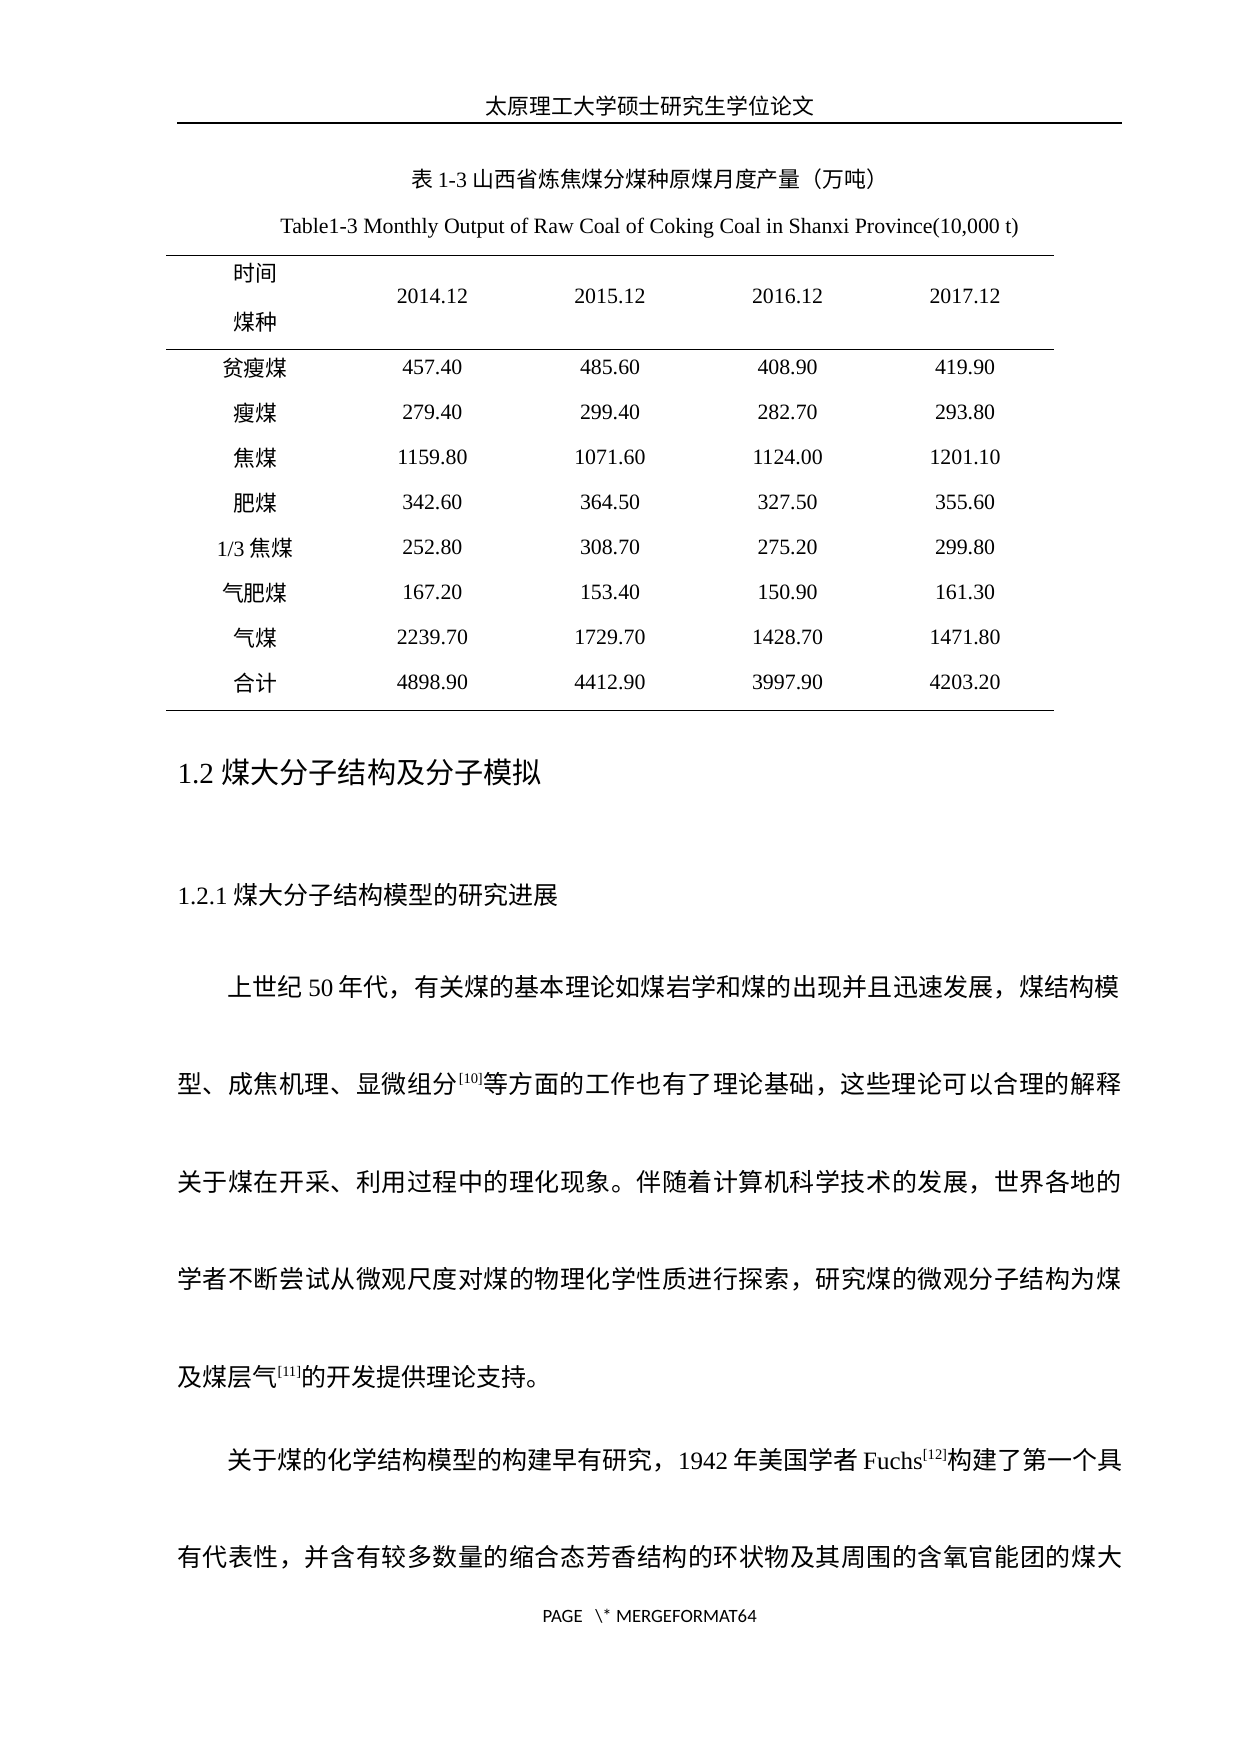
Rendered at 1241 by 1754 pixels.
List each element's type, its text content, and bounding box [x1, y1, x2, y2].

table_cell 3997.90 [699, 665, 876, 710]
table_cell 1471.80 [876, 620, 1054, 665]
table_cell 1201.10 [876, 440, 1054, 485]
table_cell 293.80 [876, 395, 1054, 440]
table_cell 肥煤 [166, 485, 343, 530]
table_cell 1729.70 [521, 620, 698, 665]
table_cell 355.60 [876, 485, 1054, 530]
table_cell 1428.70 [699, 620, 876, 665]
text 表1-3 山西省炼焦煤分煤种原煤月度产量（万吨） [177, 161, 1122, 194]
table_cell 1/3焦煤 [166, 530, 343, 575]
text 上世纪50年代，有关煤的基本理论如煤岩学和煤的出现并且迅速发展，煤结构模型、成焦机理、显微组分[10]等方面的工作也有了理论基础，这些理论可以合理的解释关于煤在开采、利用过程中的理化现象。伴随着计算机科学技术的发展，世界各地的学者不断尝试从微观尺度对煤的物理化学性质进行探索，研究煤的微观分子结构为煤及煤层气[11]的开发提供理论支持。 [177, 953, 1122, 1408]
table_header 2016.12 [699, 256, 876, 349]
table_cell 364.50 [521, 485, 698, 530]
table_cell 焦煤 [166, 440, 343, 485]
table_cell 气肥煤 [166, 575, 343, 620]
table_cell 342.60 [344, 485, 521, 530]
table_header 2017.12 [876, 256, 1054, 349]
table_cell 308.70 [521, 530, 698, 575]
table_cell 合计 [166, 665, 343, 710]
table_cell 1124.00 [699, 440, 876, 485]
table_cell 167.20 [344, 575, 521, 620]
table_cell 153.40 [521, 575, 698, 620]
subtitle 1.2 煤大分子结构及分子模拟 [177, 738, 1122, 803]
table_cell 327.50 [699, 485, 876, 530]
table_cell 瘦煤 [166, 395, 343, 440]
table_cell 485.60 [521, 350, 698, 395]
table_cell 299.40 [521, 395, 698, 440]
text Table1-3 Monthly Output of Raw Coal of Coking Coal in Shanxi Province(10,000 t) [177, 209, 1122, 242]
table_cell 气煤 [166, 620, 343, 665]
table_header 2015.12 [521, 256, 698, 349]
text 1.2.1 煤大分子结构模型的研究进展 [177, 861, 1122, 926]
table_cell 1159.80 [344, 440, 521, 485]
table_cell 2239.70 [344, 620, 521, 665]
table_cell 4412.90 [521, 665, 698, 710]
table_cell 419.90 [876, 350, 1054, 395]
table_cell 275.20 [699, 530, 876, 575]
table_cell 299.80 [876, 530, 1054, 575]
table_cell 4898.90 [344, 665, 521, 710]
table_cell 408.90 [699, 350, 876, 395]
table_cell 279.40 [344, 395, 521, 440]
table_cell 252.80 [344, 530, 521, 575]
table_cell 贫瘦煤 [166, 350, 343, 395]
table_header 2014.12 [344, 256, 521, 349]
table_cell 4203.20 [876, 665, 1054, 710]
table_header 时间 煤种 [166, 256, 343, 349]
table_cell 457.40 [344, 350, 521, 395]
table_cell 161.30 [876, 575, 1054, 620]
table_cell 150.90 [699, 575, 876, 620]
table_cell 1071.60 [521, 440, 698, 485]
table_cell 282.70 [699, 395, 876, 440]
